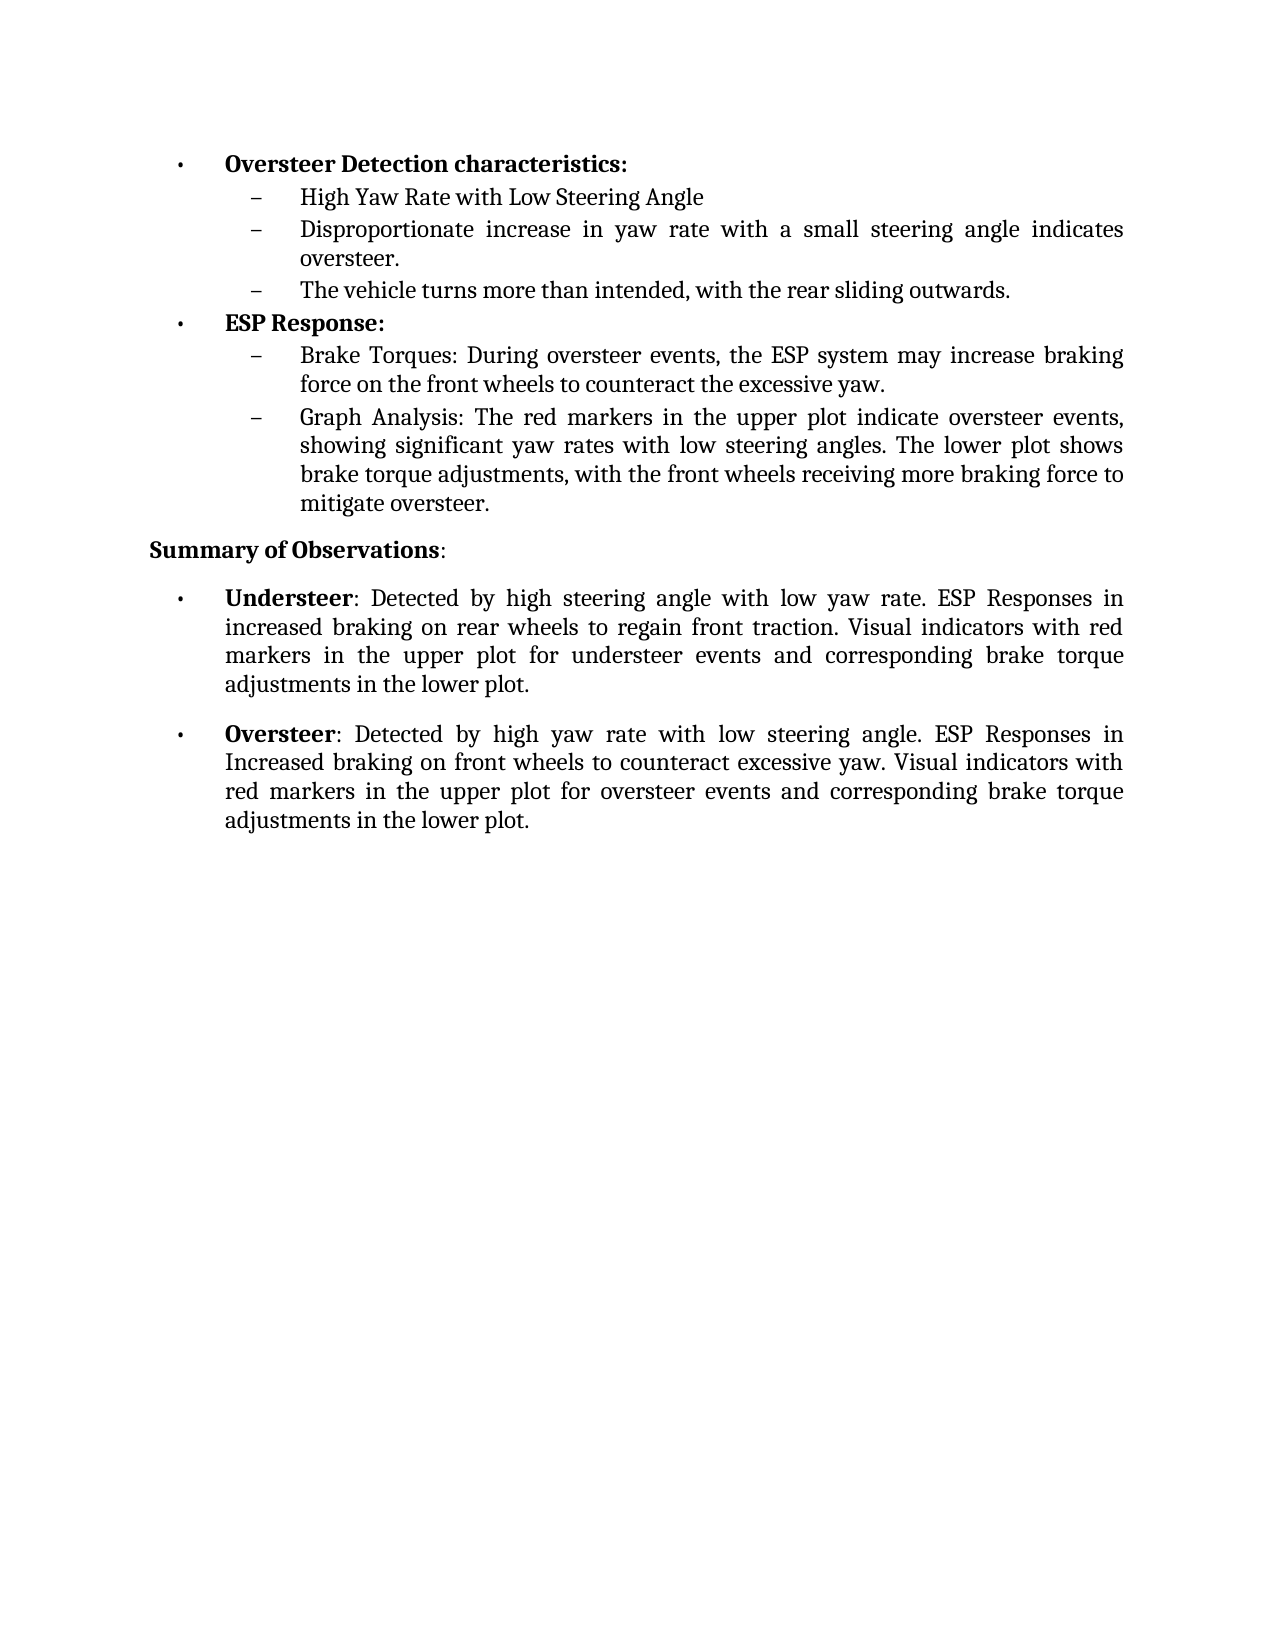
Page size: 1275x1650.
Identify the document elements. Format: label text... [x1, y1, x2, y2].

list ESP Response: [175, 309, 1125, 337]
list Brake Torques: During oversteer events, the ESP system may increase braking force on the front wheels to counteract the excessive yaw. [250, 341, 1125, 399]
list Oversteer Detection characteristics: [175, 150, 1125, 179]
list Disproportionate increase in yaw rate with a small steering angle indicates oversteer. [250, 215, 1125, 272]
text Summary of Observations: [150, 536, 1125, 565]
list Graph Analysis: The red markers in the upper plot indicate oversteer events, showing significant yaw rates with low steering angles. The lower plot shows brake torque adjustments, with the front wheels receiving more braking force to mitigate oversteer. [250, 402, 1125, 517]
list Understeer: Detected by high steering angle with low yaw rate. ESP Responses in increased braking on rear wheels to regain front traction. Visual indicators with red markers in the upper plot for understeer events and corresponding brake torque adjustments in the lower plot. [175, 584, 1125, 699]
list High Yaw Rate with Low Steering Angle [250, 182, 1125, 211]
list Oversteer: Detected by high yaw rate with low steering angle. ESP Responses in Increased braking on front wheels to counteract excessive yaw. Visual indicators with red markers in the upper plot for oversteer events and corresponding brake torque adjustments in the lower plot. [175, 719, 1125, 834]
list The vehicle turns more than intended, with the rear sliding outwards. [250, 276, 1125, 305]
